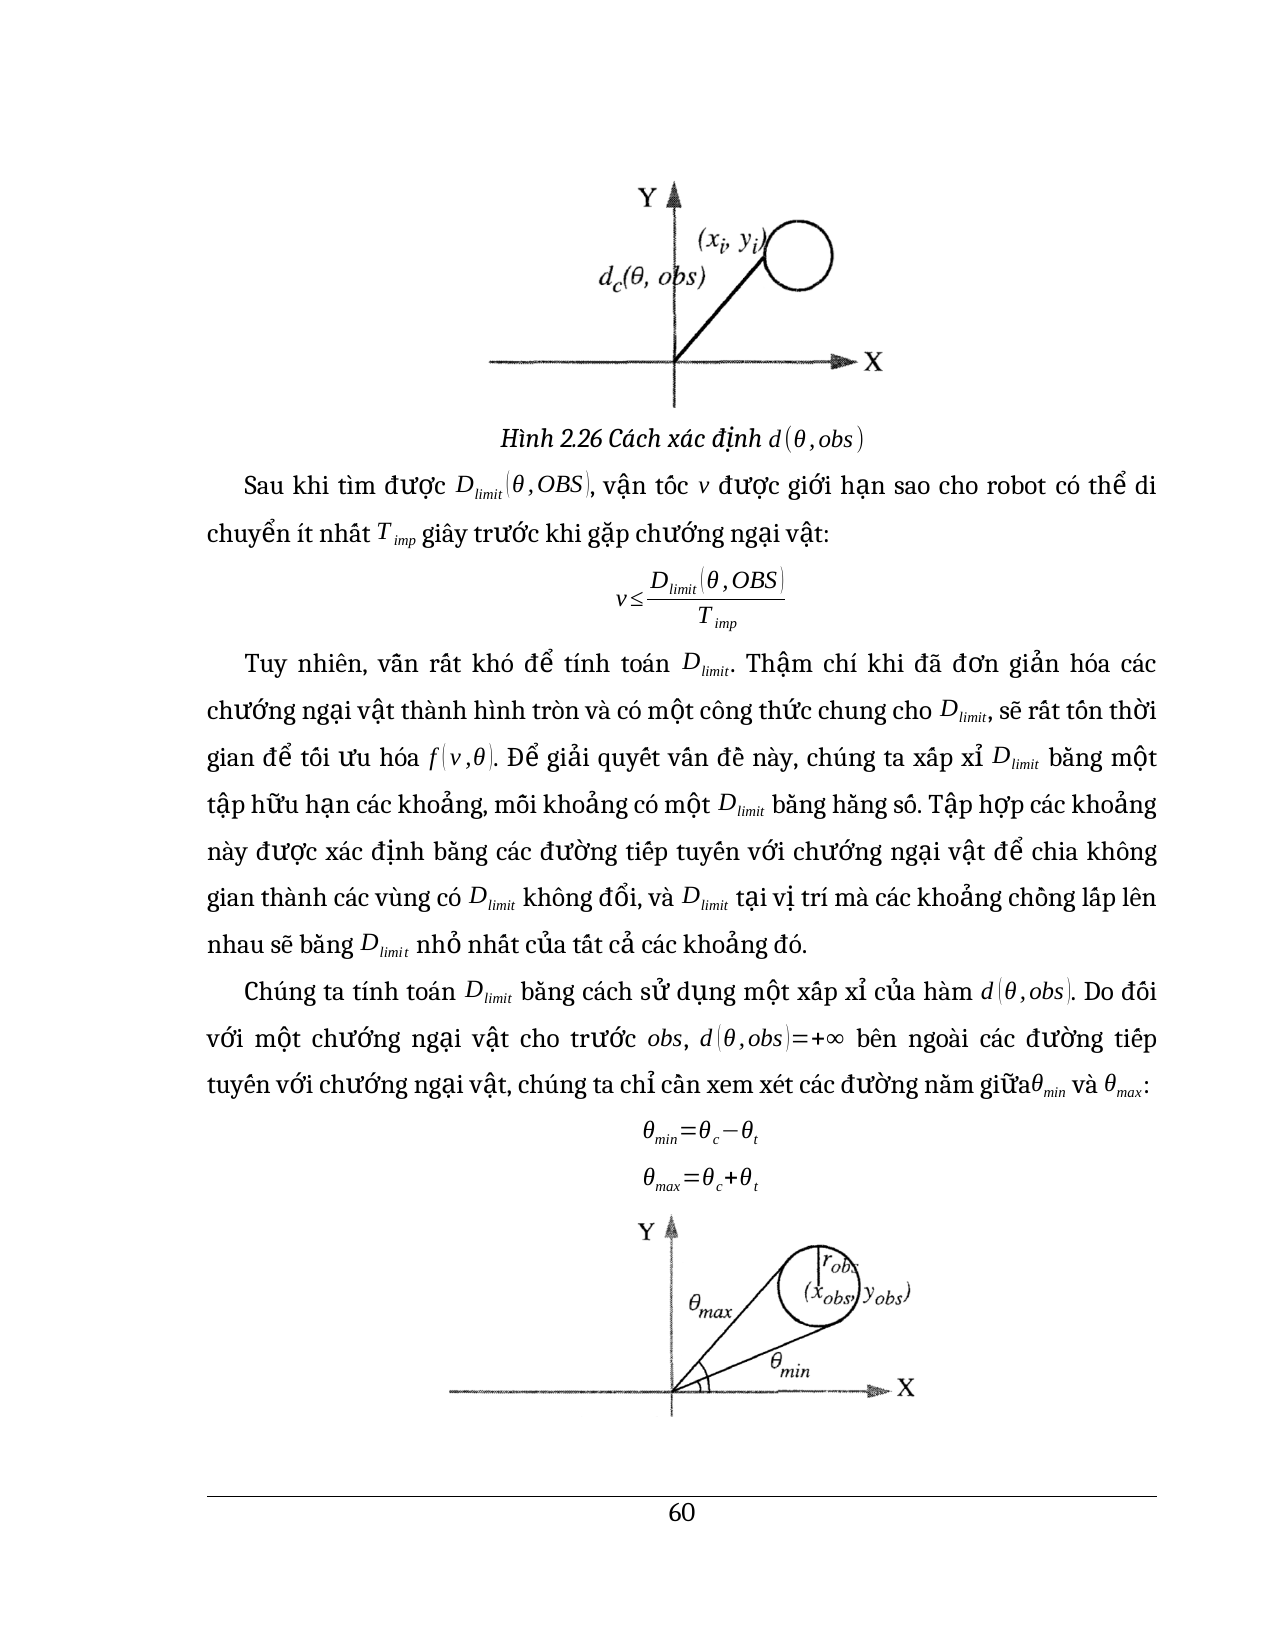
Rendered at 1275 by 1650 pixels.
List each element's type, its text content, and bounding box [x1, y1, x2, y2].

text Sau khi tìm được , vận tốc được giới hạn sao cho robot có thể di chuyển ít nhất giây trước khi gặp chướng ngại vật: [207, 469, 1157, 549]
picture [445, 1210, 918, 1417]
picture [475, 177, 889, 408]
text Chúng ta tính toán bằng cách sử dụng một xấp xỉ của hàm . Do đối với một chướng ngại vật cho trước , bên ngoài các đường tiếp tuyến với chướng ngại vật, chúng ta chỉ cần xem xét các đường nằm giữa và : [207, 976, 1157, 1101]
text Tuy nhiên, vẫn rất khó để tính toán . Thậm chí khi đã đơn giản hóa các chướng ngại vật thành hình tròn và có một công thức chung cho , sẽ rất tốn thời gian để tối ưu hóa . Để giải quyết vấn đề này, chúng ta xấp xỉ bằng một tập hữu hạn các khoảng, mỗi khoảng có một bằng hằng số. Tập hợp các khoảng này được xác định bằng các đường tiếp tuyến với chướng ngại vật để chia không gian thành các vùng có không đổi, và tại vị trí mà các khoảng chồng lấp lên nhau sẽ bằng nhỏ nhất của tất cả các khoảng đó. [207, 648, 1157, 960]
